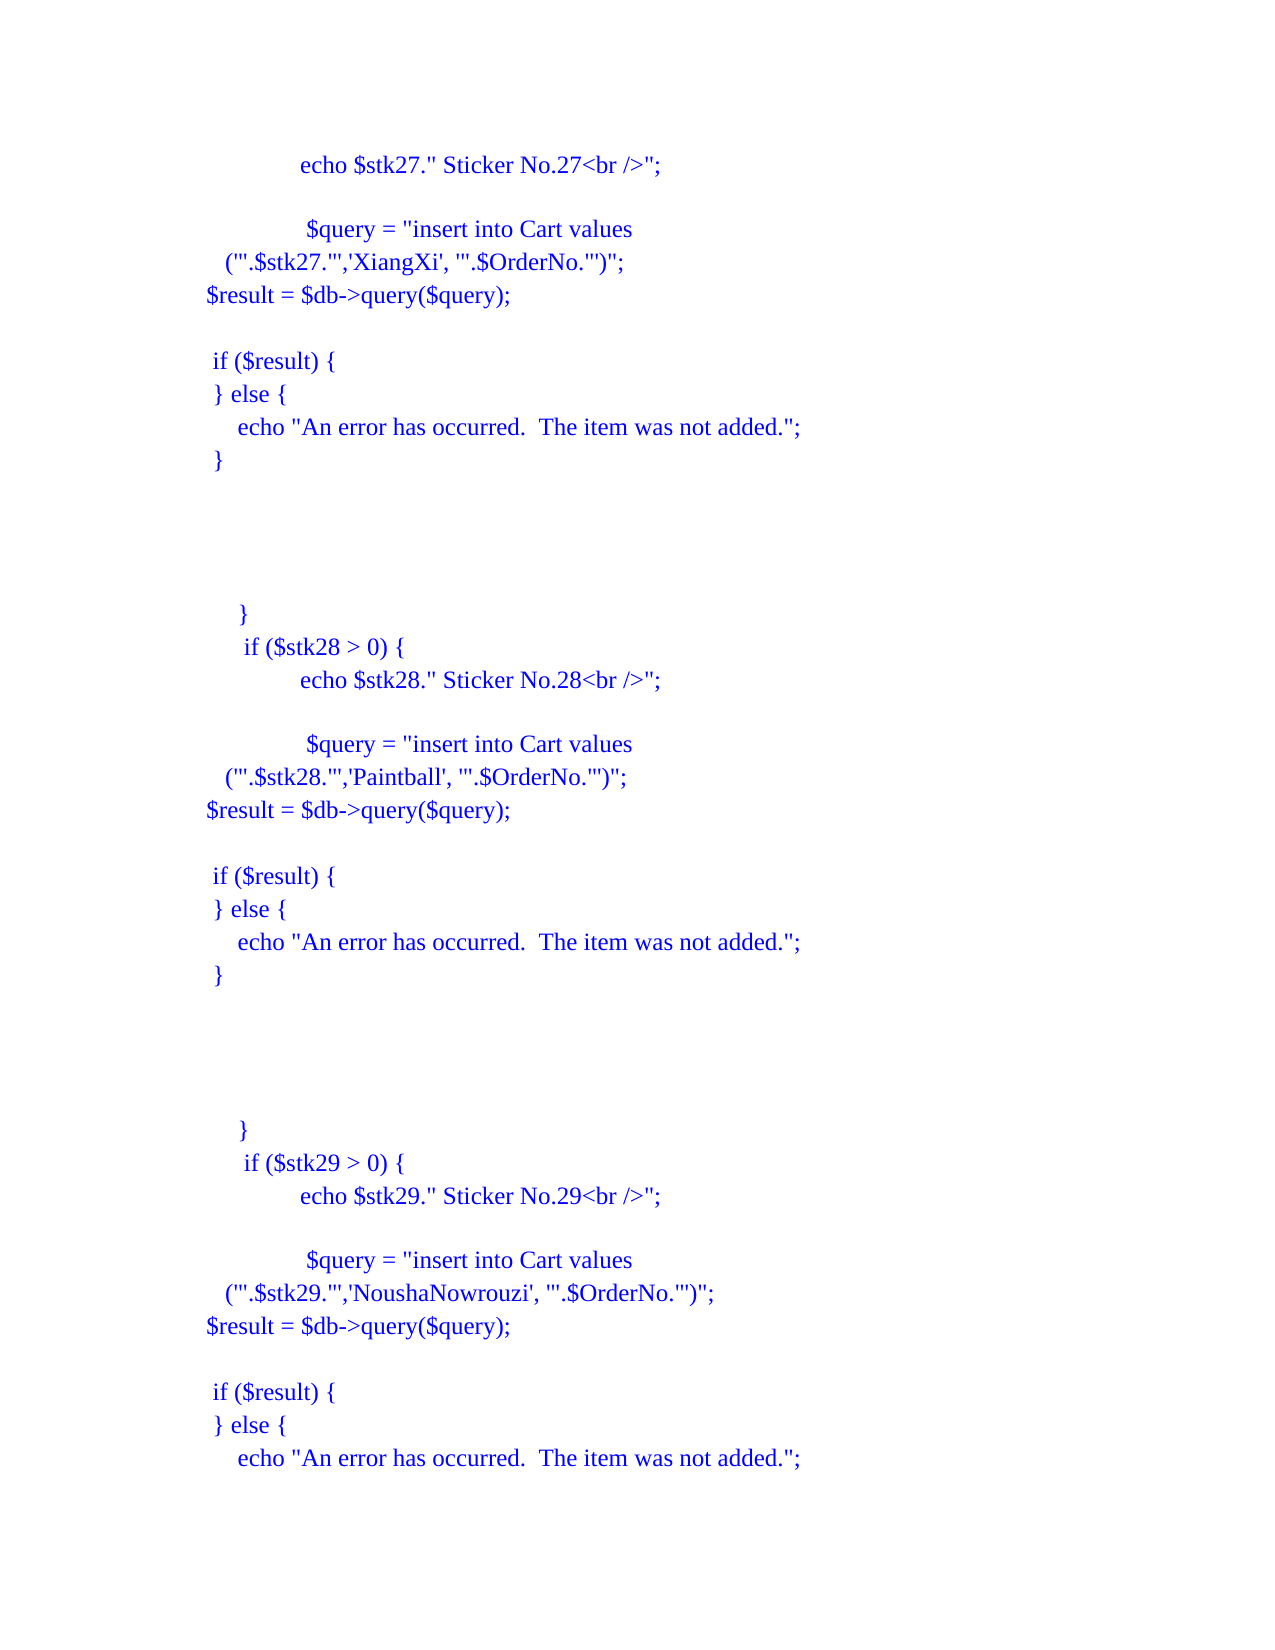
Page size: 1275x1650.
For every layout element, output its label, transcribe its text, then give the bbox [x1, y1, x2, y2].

text } [150, 960, 1125, 989]
text } else { [150, 379, 1125, 407]
text echo "An error has occurred. The item was not added."; [150, 1443, 1125, 1472]
text echo $stk28." Sticker No.28<br />"; [150, 666, 1125, 694]
text $result = $db->query($query); [150, 1311, 1125, 1339]
text } [150, 445, 1125, 473]
text $query = "insert into Cart values [150, 214, 1125, 242]
text } [150, 1115, 1125, 1144]
text echo $stk29." Sticker No.29<br />"; [150, 1181, 1125, 1210]
text $query = "insert into Cart values [150, 729, 1125, 758]
text $result = $db->query($query); [150, 795, 1125, 824]
text } [150, 599, 1125, 628]
text if ($result) { [150, 346, 1125, 374]
text } else { [150, 894, 1125, 923]
text echo "An error has occurred. The item was not added."; [150, 412, 1125, 441]
text ('".$stk28."','Paintball', '".$OrderNo."')"; [150, 762, 1125, 791]
text if ($result) { [150, 1377, 1125, 1406]
text echo "An error has occurred. The item was not added."; [150, 927, 1125, 956]
text if ($result) { [150, 861, 1125, 890]
text $query = "insert into Cart values [150, 1245, 1125, 1273]
text ('".$stk29."','NoushaNowrouzi', '".$OrderNo."')"; [150, 1278, 1125, 1306]
text ('".$stk27."','XiangXi', '".$OrderNo."')"; [150, 247, 1125, 275]
text $result = $db->query($query); [150, 280, 1125, 308]
text } else { [150, 1410, 1125, 1438]
text echo $stk27." Sticker No.27<br />"; [150, 150, 1125, 179]
text if ($stk28 > 0) { [150, 632, 1125, 661]
text if ($stk29 > 0) { [150, 1148, 1125, 1177]
